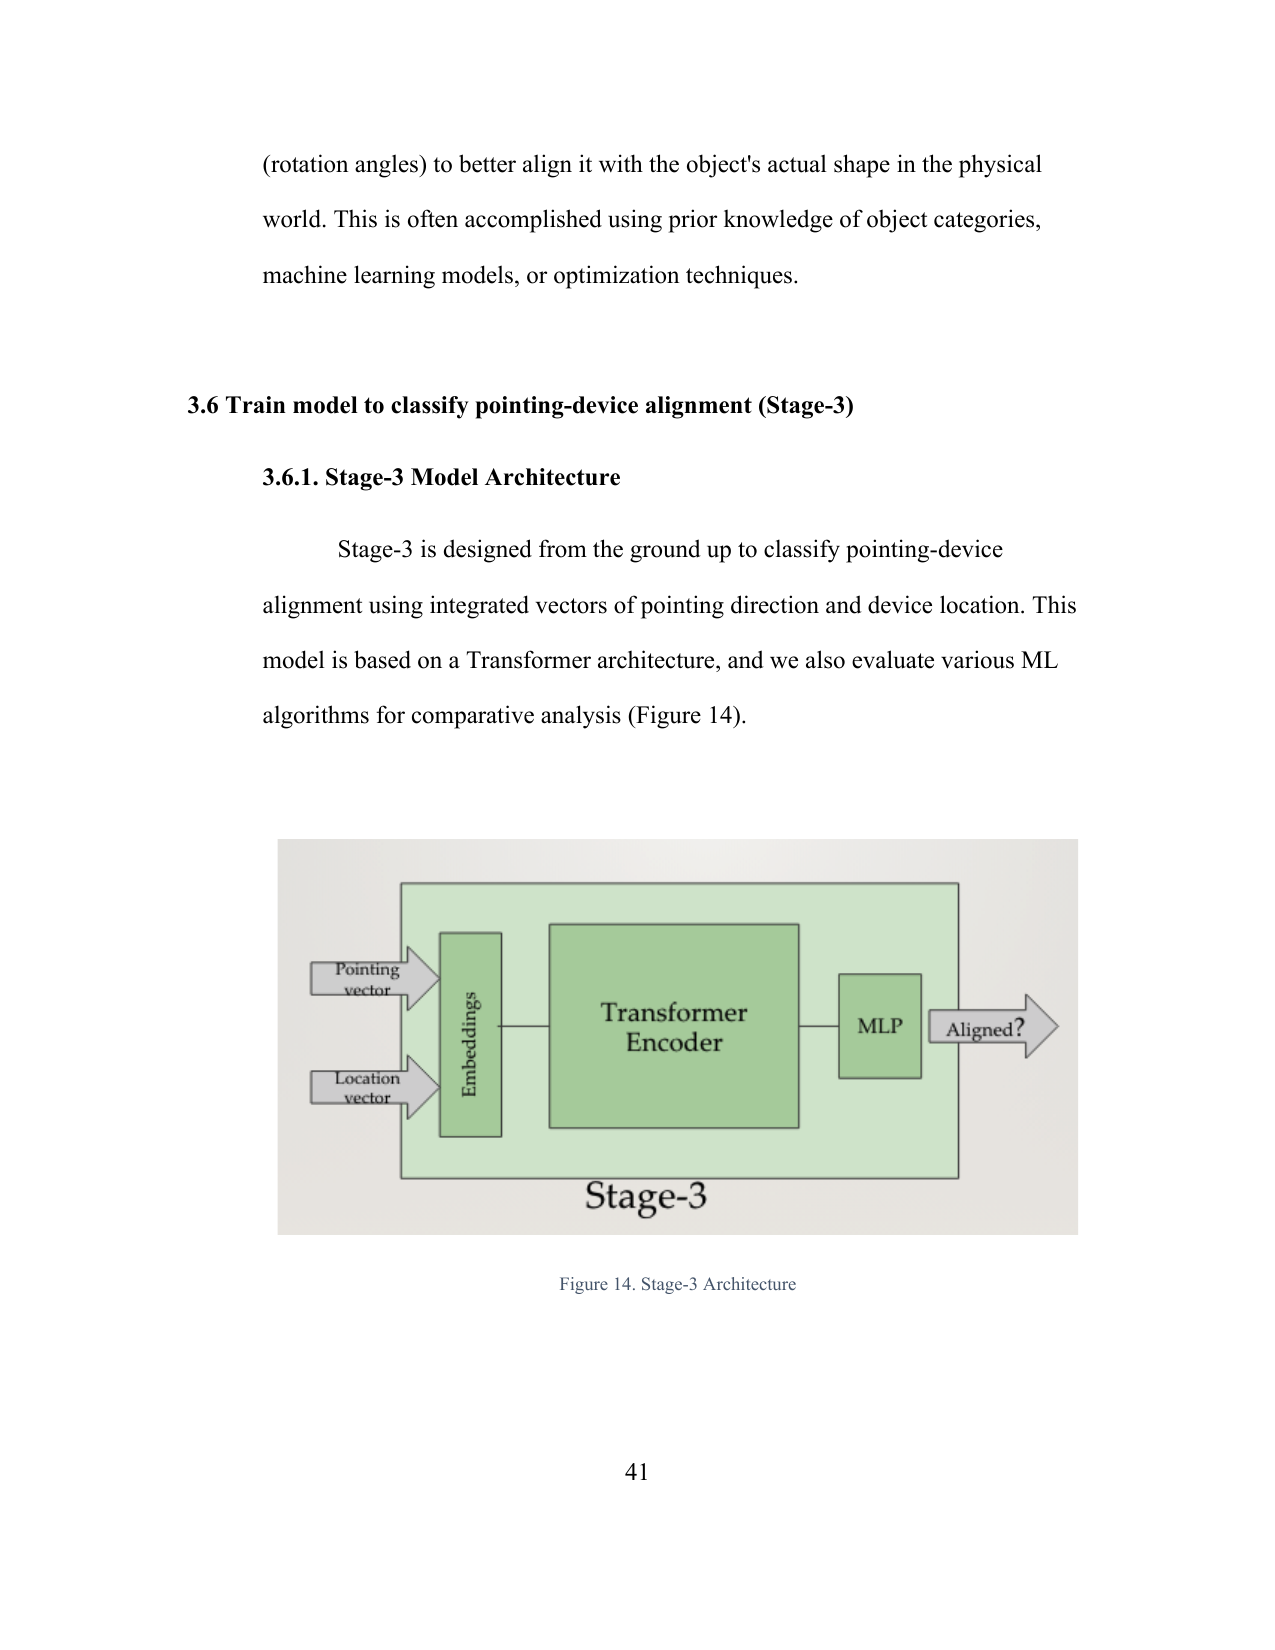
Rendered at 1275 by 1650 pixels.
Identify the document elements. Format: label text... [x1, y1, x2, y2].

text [262, 150, 1087, 288]
subtitle 3.6 Train model to classify pointing-device alignment (Stage-3) [187, 391, 1087, 419]
subtitle 3.6.1. Stage-3 Model Architecture [187, 463, 1087, 491]
picture [277, 839, 1079, 1235]
text Stage-3 is designed from the ground up to classify pointing-device alignment using integrated vectors of pointing direction and device location. This model is based on a Transformer architecture, and we also evaluate various ML algorithms for comparative analysis (Figure 14). [262, 535, 1087, 729]
